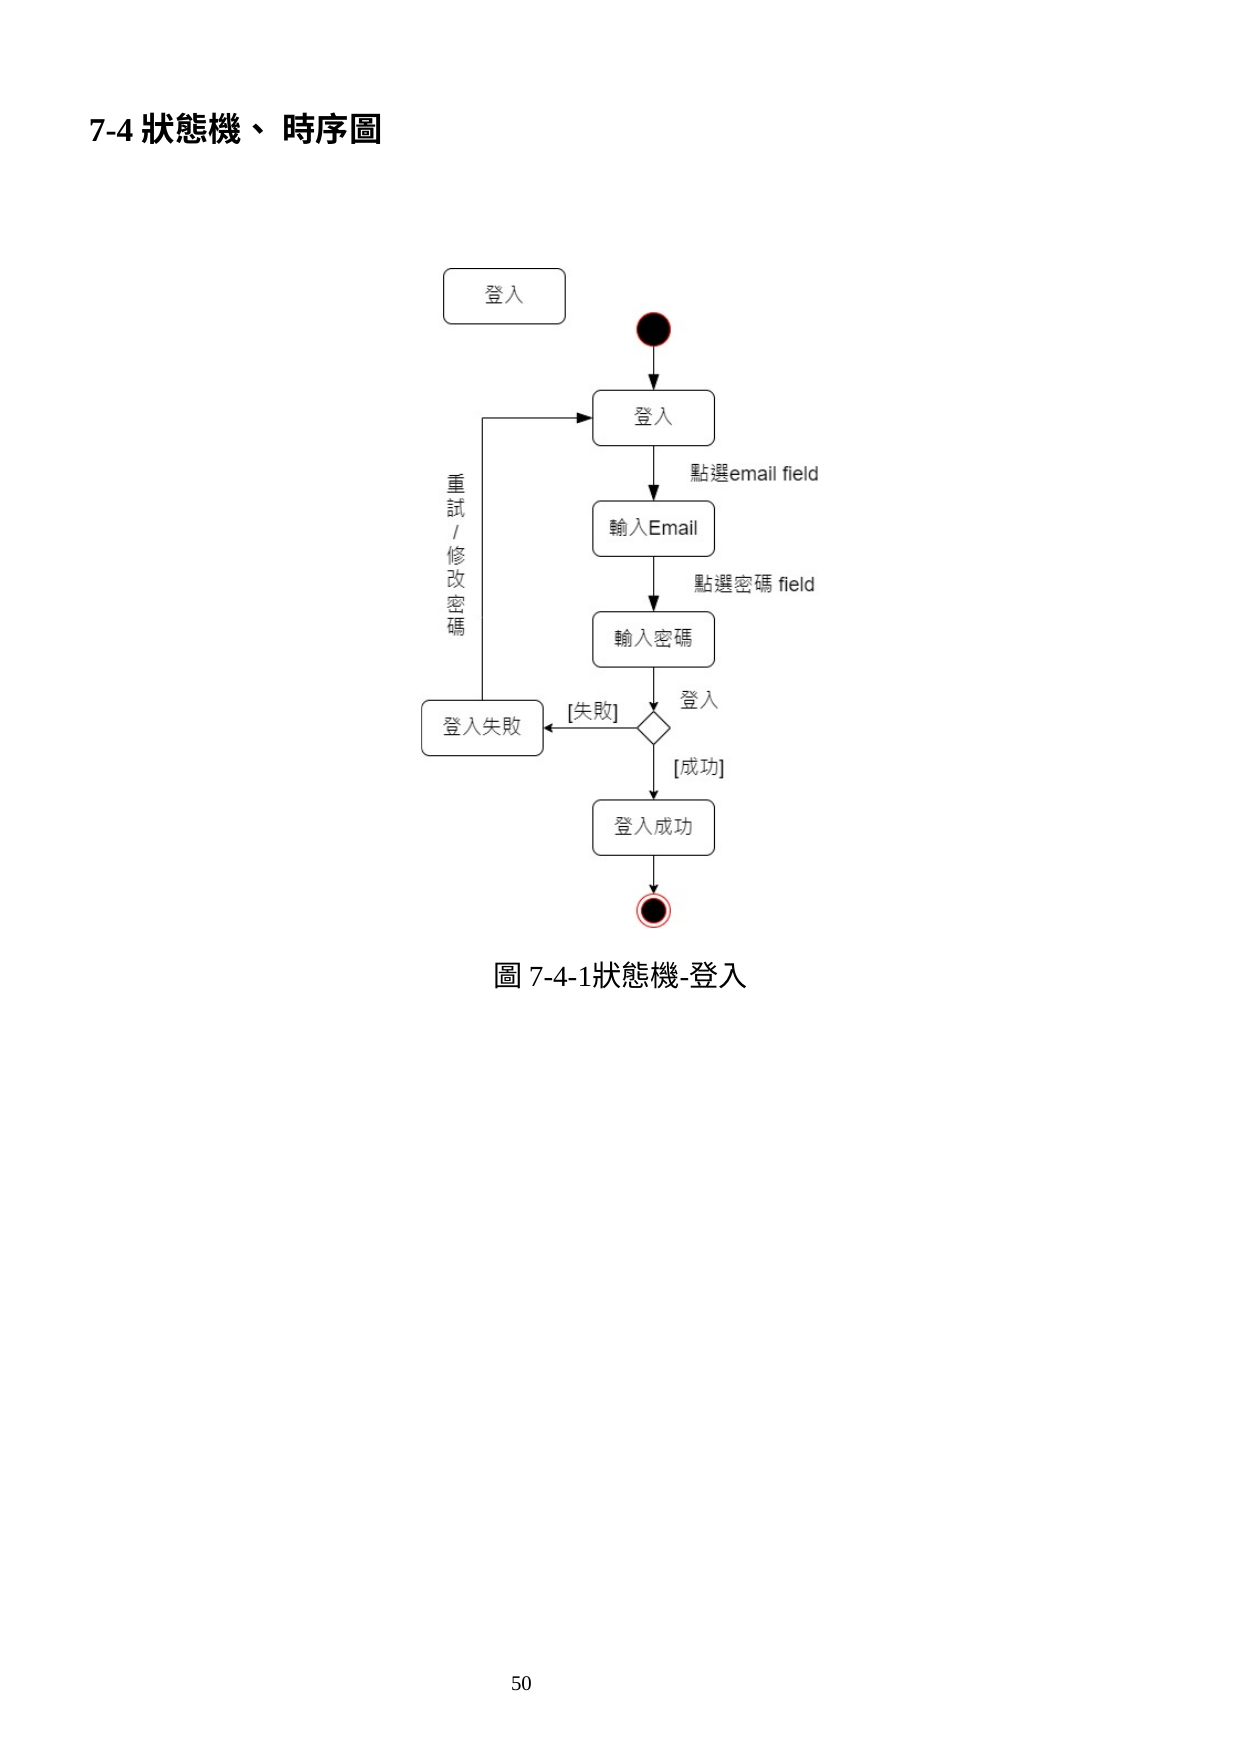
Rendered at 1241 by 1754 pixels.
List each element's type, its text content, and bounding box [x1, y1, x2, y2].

text 圖 7-4-1狀態機-登入 [89, 936, 1152, 1011]
picture [421, 268, 819, 929]
subtitle 7-4 狀態機、 時序圖 [89, 89, 1152, 164]
